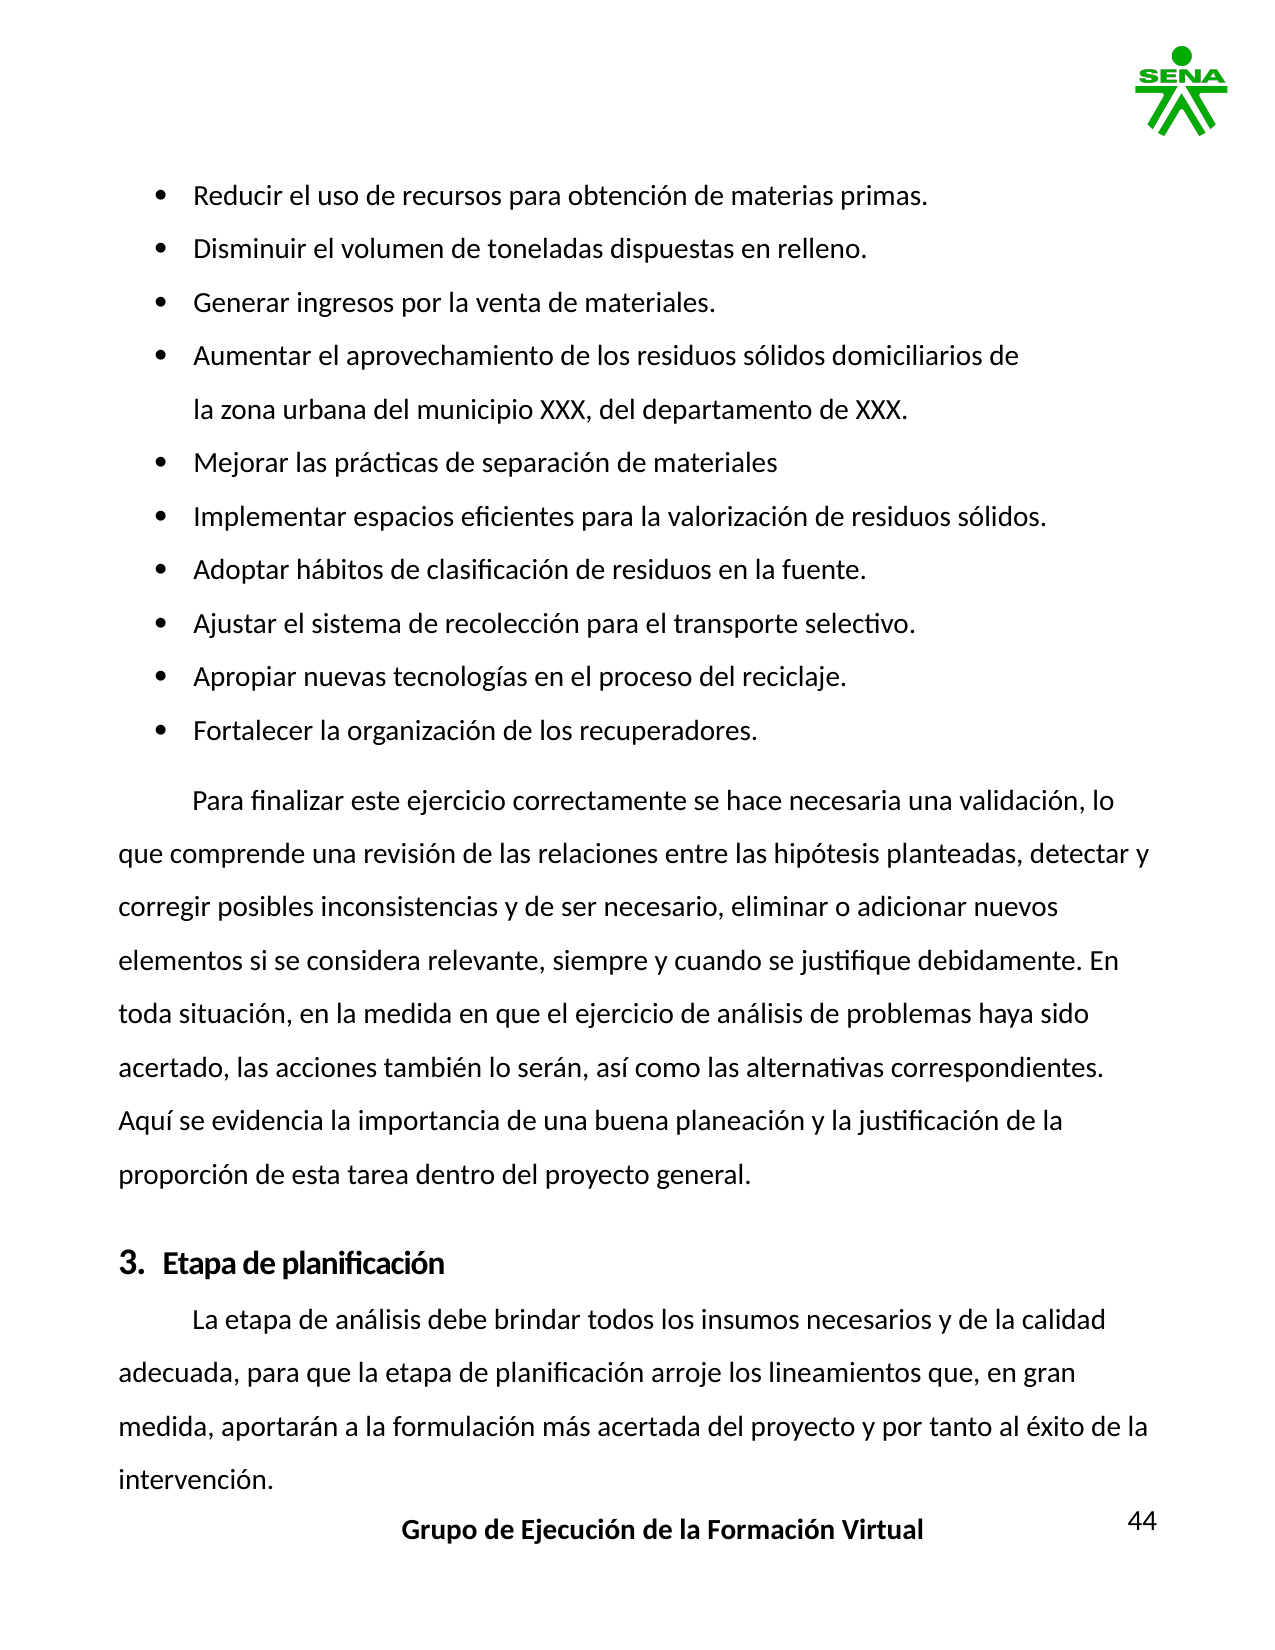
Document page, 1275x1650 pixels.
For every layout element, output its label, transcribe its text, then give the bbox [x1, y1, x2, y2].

text La etapa de análisis debe brindar todos los insumos necesarios y de la calidad adecuada, para que la etapa de planificación arroje los lineamientos que, en gran medida, aportarán a la formulación más acertada del proyecto y por tanto al éxito de la intervención. [118, 1301, 1157, 1497]
list Implementar espacios eficientes para la valorización de residuos sólidos. [156, 498, 1157, 533]
text Para finalizar este ejercicio correctamente se hace necesaria una validación, lo que comprende una revisión de las relaciones entre las hipótesis planteadas, detectar y corregir posibles inconsistencias y de ser necesario, eliminar o adicionar nuevos elementos si se considera relevante, siempre y cuando se justifique debidamente. En toda situación, en la medida en que el ejercicio de análisis de problemas haya sido acertado, las acciones también lo serán, así como las alternativas correspondientes. Aquí se evidencia la importancia de una buena planeación y la justificación de la proporción de esta tarea dentro del proyecto general. [118, 782, 1157, 1191]
list Adoptar hábitos de clasificación de residuos en la fuente. [156, 551, 1157, 587]
list Ajustar el sistema de recolección para el transporte selectivo. [156, 605, 1157, 640]
picture [1135, 46, 1228, 136]
list Mejorar las prácticas de separación de materiales [156, 444, 1157, 480]
list Disminuir el volumen de toneladas dispuestas en relleno. [156, 231, 1157, 266]
subtitle Etapa de planificación [118, 1238, 1157, 1284]
list Apropiar nuevas tecnologías en el proceso del reciclaje. [156, 658, 1157, 694]
list Fortalecer la organización de los recuperadores. [156, 712, 1157, 747]
list la zona urbana del municipio XXX, del departamento de XXX. [193, 391, 1157, 427]
list Generar ingresos por la venta de materiales. [156, 284, 1157, 320]
list Reducir el uso de recursos para obtención de materias primas. [156, 177, 1157, 213]
list Aumentar el aprovechamiento de los residuos sólidos domiciliarios de [156, 337, 1157, 373]
